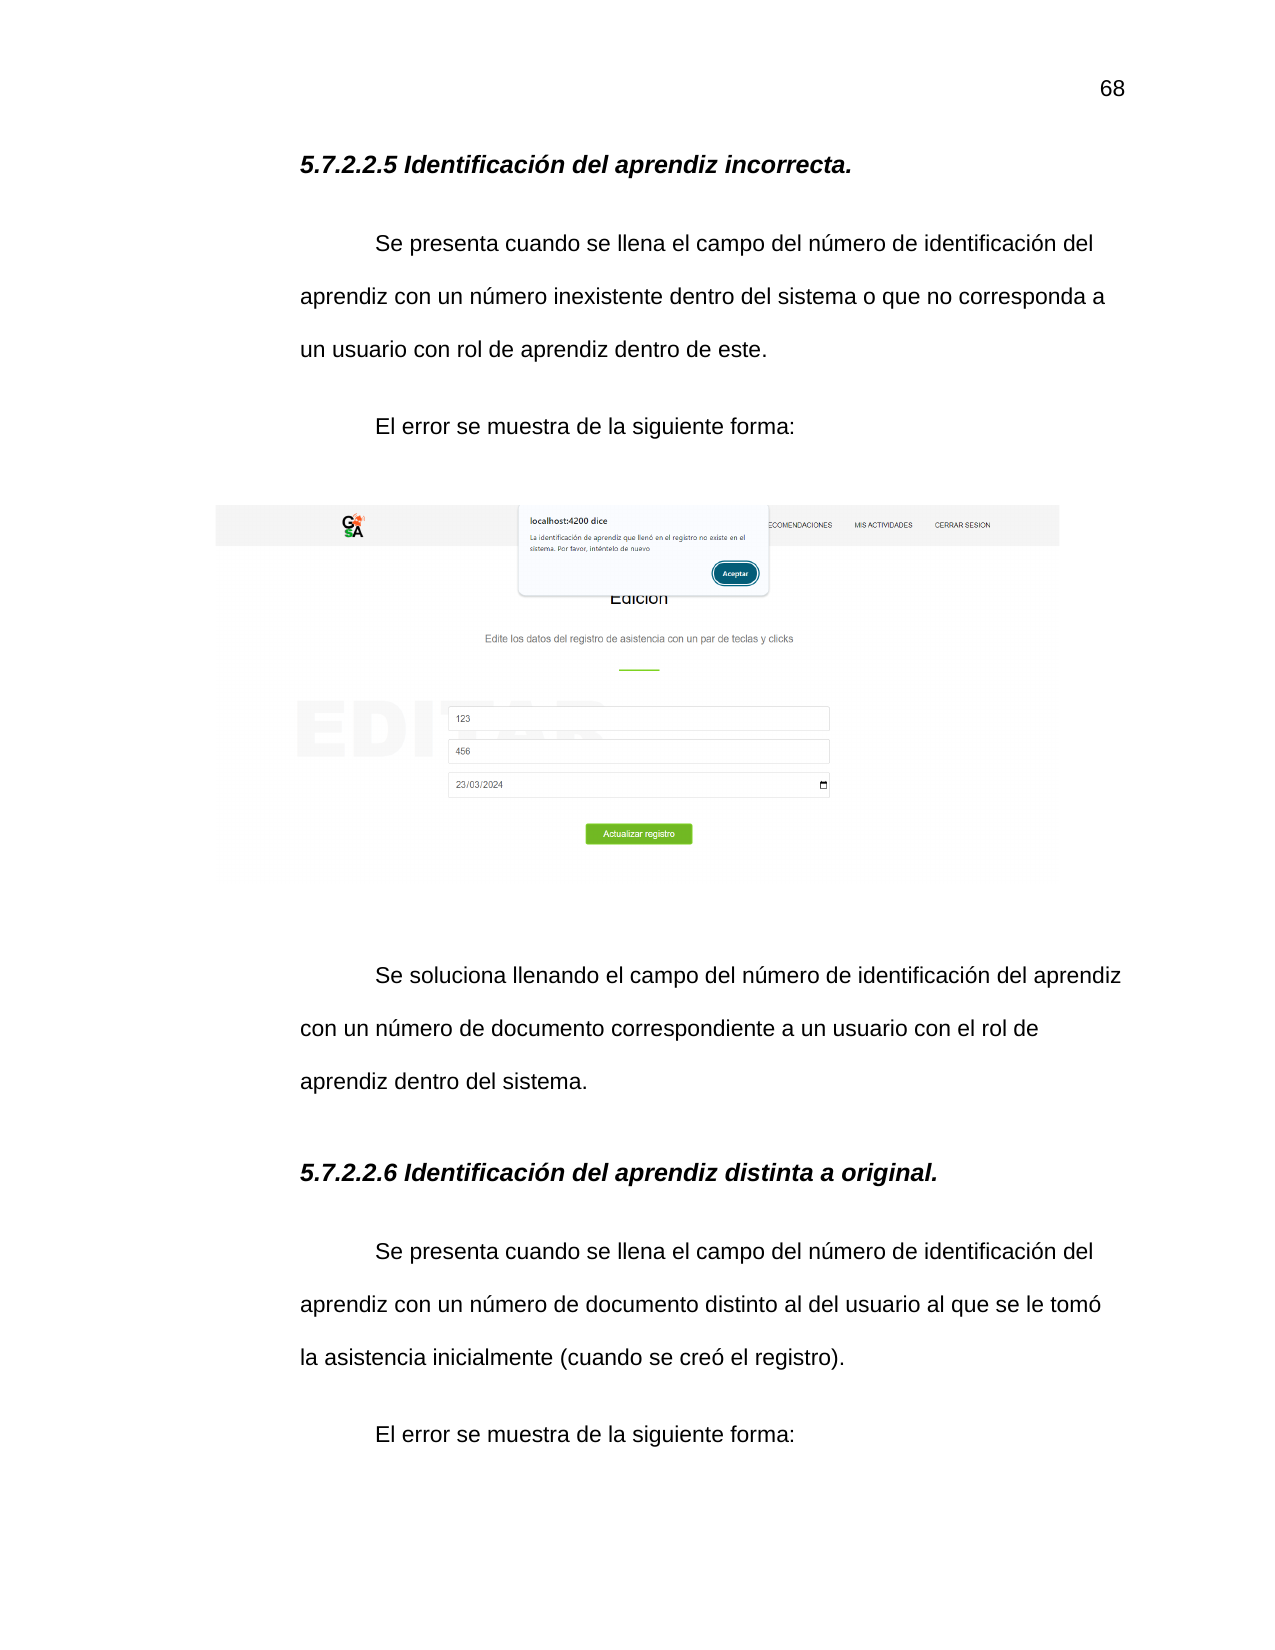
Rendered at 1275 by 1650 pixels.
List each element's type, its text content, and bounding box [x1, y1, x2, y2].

subtitle 5.7.2.2.5 Identificación del aprendiz incorrecta. [225, 150, 1125, 179]
text Se soluciona llenando el campo del número de identificación del aprendiz con un número de documento correspondiente a un usuario con el rol de aprendiz dentro del sistema. [300, 962, 1125, 1094]
text Se presenta cuando se llena el campo del número de identificación del aprendiz con un número de documento distinto al del usuario al que se le tomó la asistencia inicialmente (cuando se creó el registro). [300, 1238, 1125, 1370]
picture [215, 505, 1060, 884]
subtitle 5.7.2.2.6 Identificación del aprendiz distinta a original. [225, 1158, 1125, 1187]
text El error se muestra de la siguiente forma: [300, 1421, 1125, 1448]
text Se presenta cuando se llena el campo del número de identificación del aprendiz con un número inexistente dentro del sistema o que no corresponda a un usuario con rol de aprendiz dentro de este. [300, 230, 1125, 362]
text El error se muestra de la siguiente forma: [300, 413, 1125, 440]
